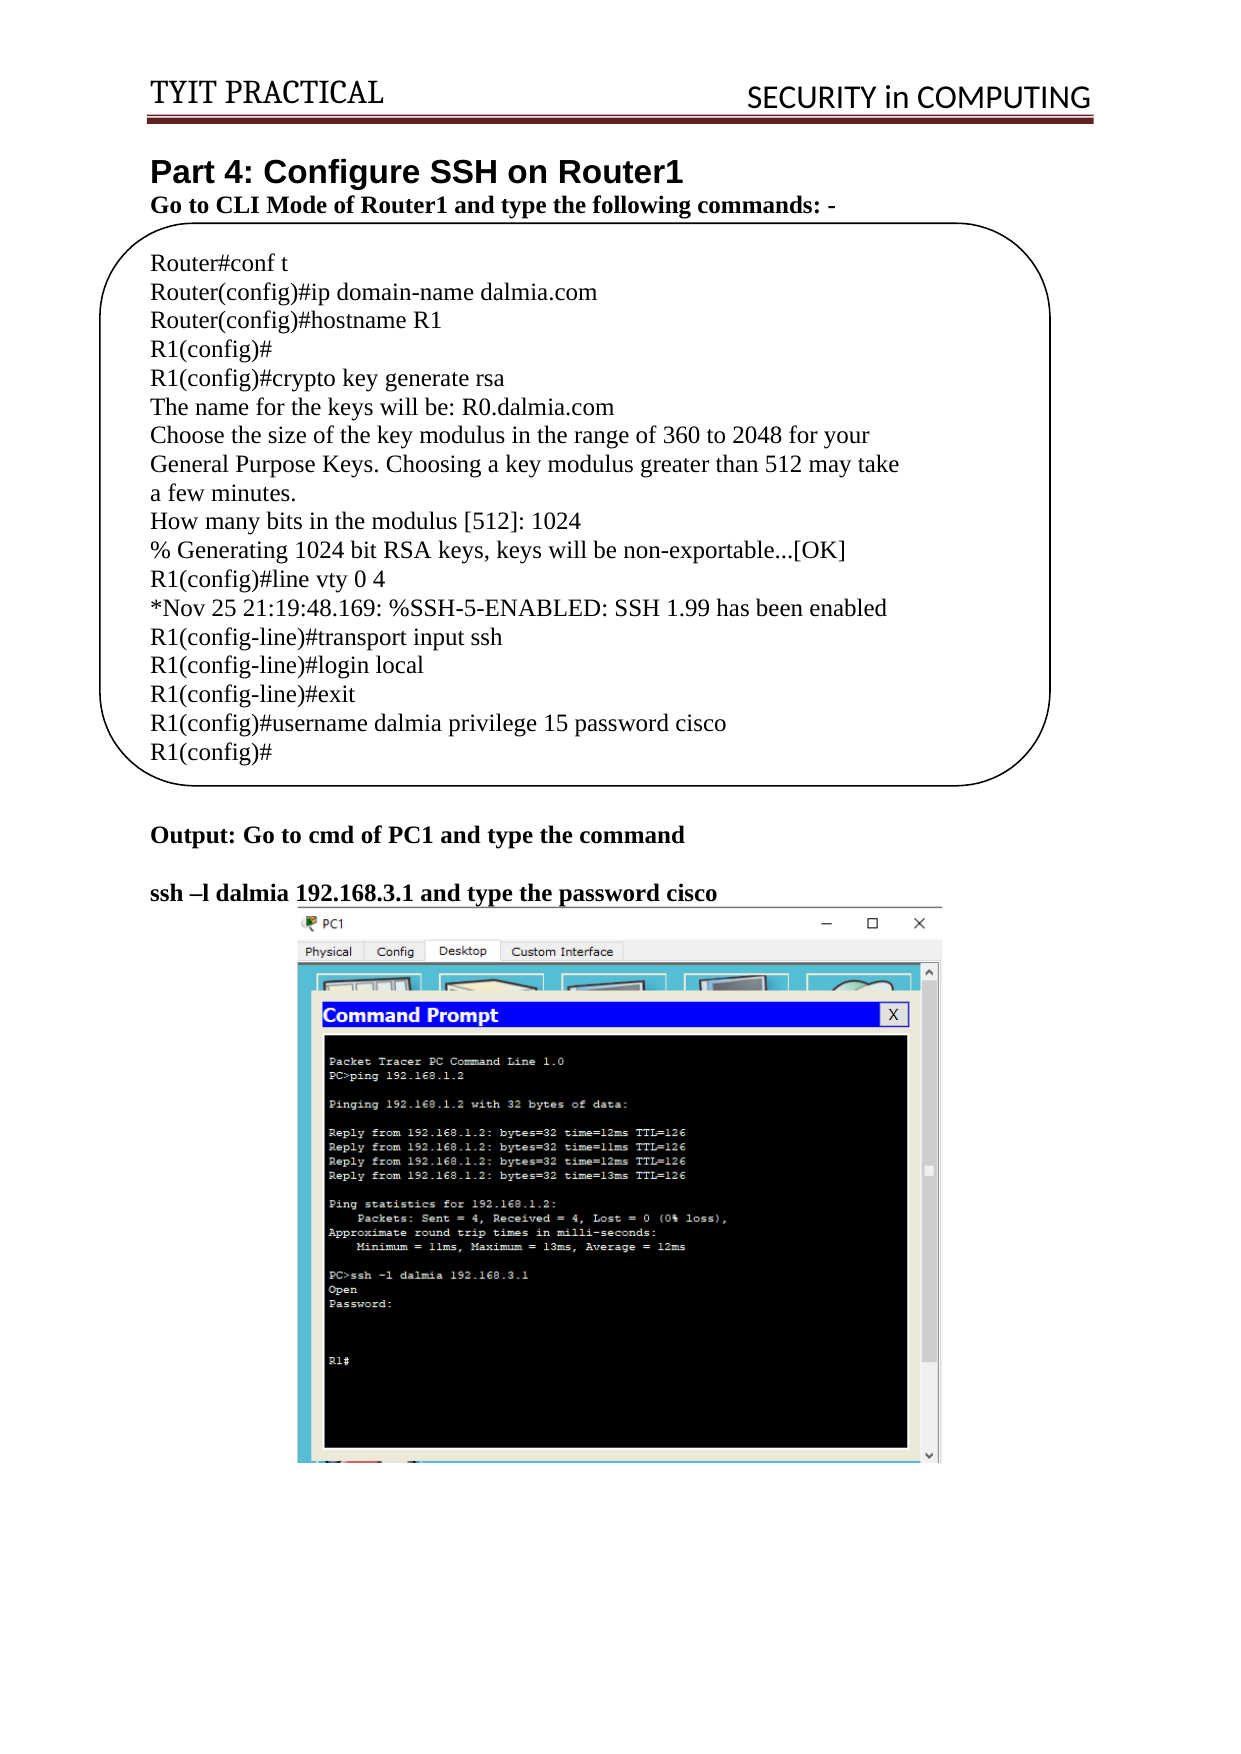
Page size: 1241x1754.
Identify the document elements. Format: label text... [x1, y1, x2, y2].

text Output: Go to cmd of PC1 and type the command ssh –l dalmia 192.168.3.1 and type the password cisco [150, 820, 718, 906]
subtitle Go to CLI Mode of Router1 and type the following commands: - [150, 191, 1161, 219]
picture [297, 906, 943, 1463]
subtitle Part 4: Configure SSH on Router1 [150, 152, 1161, 190]
